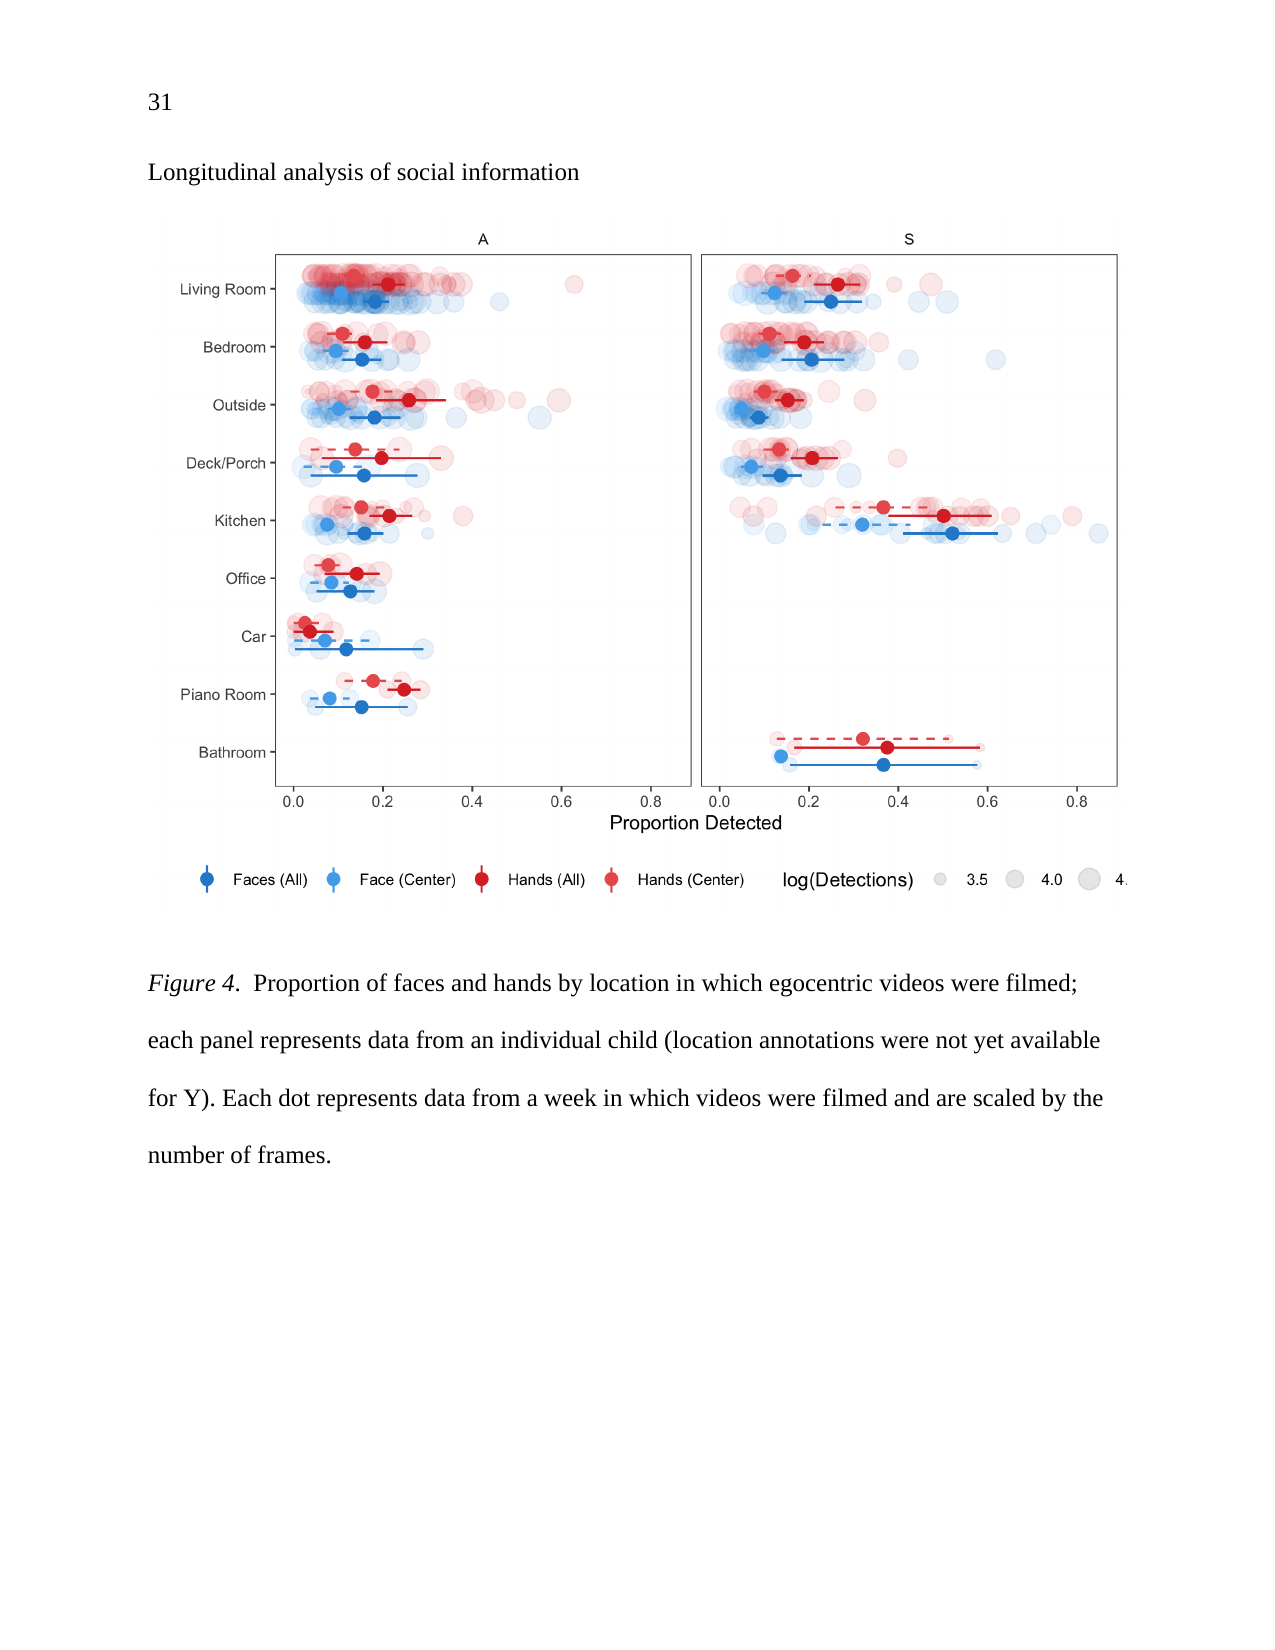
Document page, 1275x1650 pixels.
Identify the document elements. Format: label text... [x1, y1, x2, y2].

text Figure 4. Proportion of faces and hands by location in which egocentric videos were filmed; each panel represents data from an individual child (location annotations were not yet available for Y). Each dot represents data from a week in which videos were filmed and are scaled by the number of frames. [148, 968, 1127, 1169]
picture [147, 215, 1127, 915]
